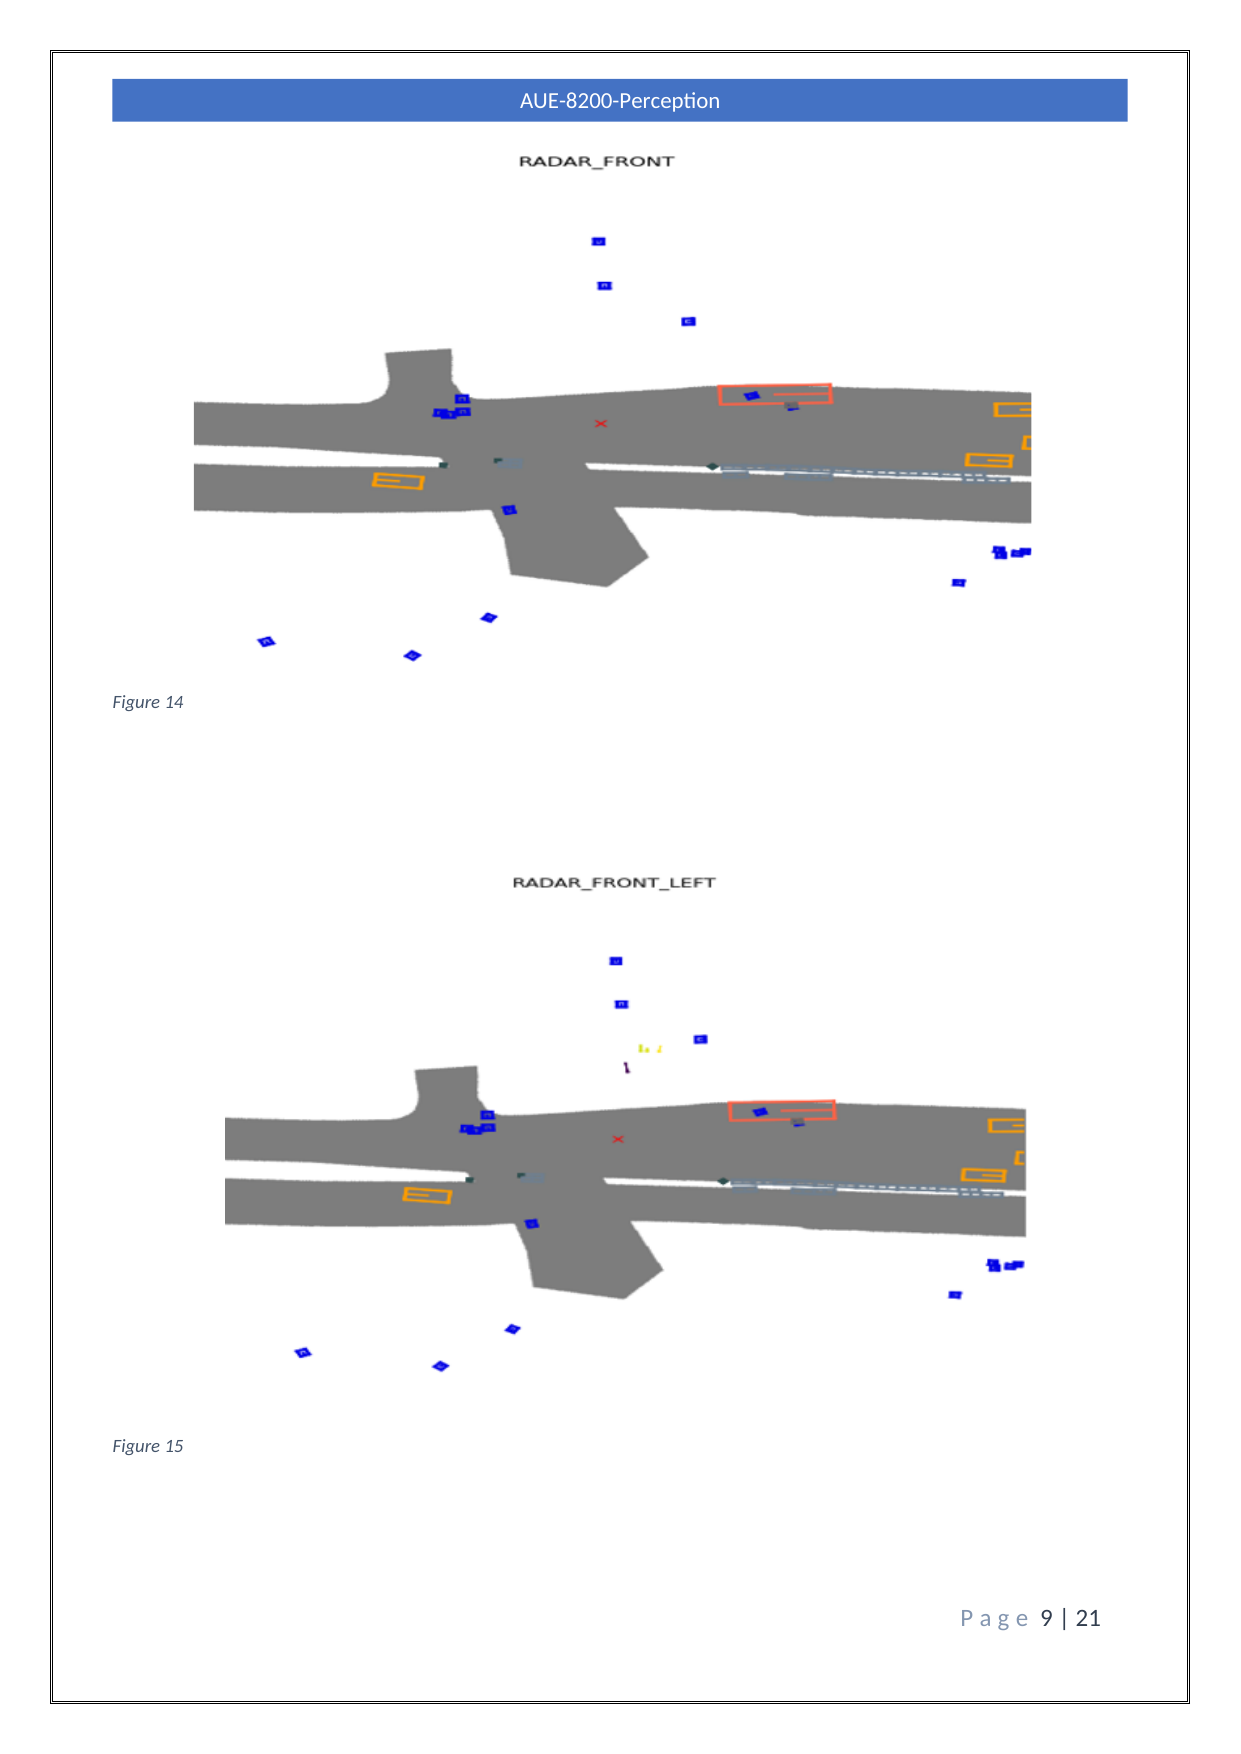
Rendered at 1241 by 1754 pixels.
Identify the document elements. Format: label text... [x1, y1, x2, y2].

picture [193, 150, 1032, 672]
text Figure 15 [112, 1434, 1128, 1457]
text Figure 14 [112, 690, 1128, 713]
picture [225, 827, 1028, 1416]
